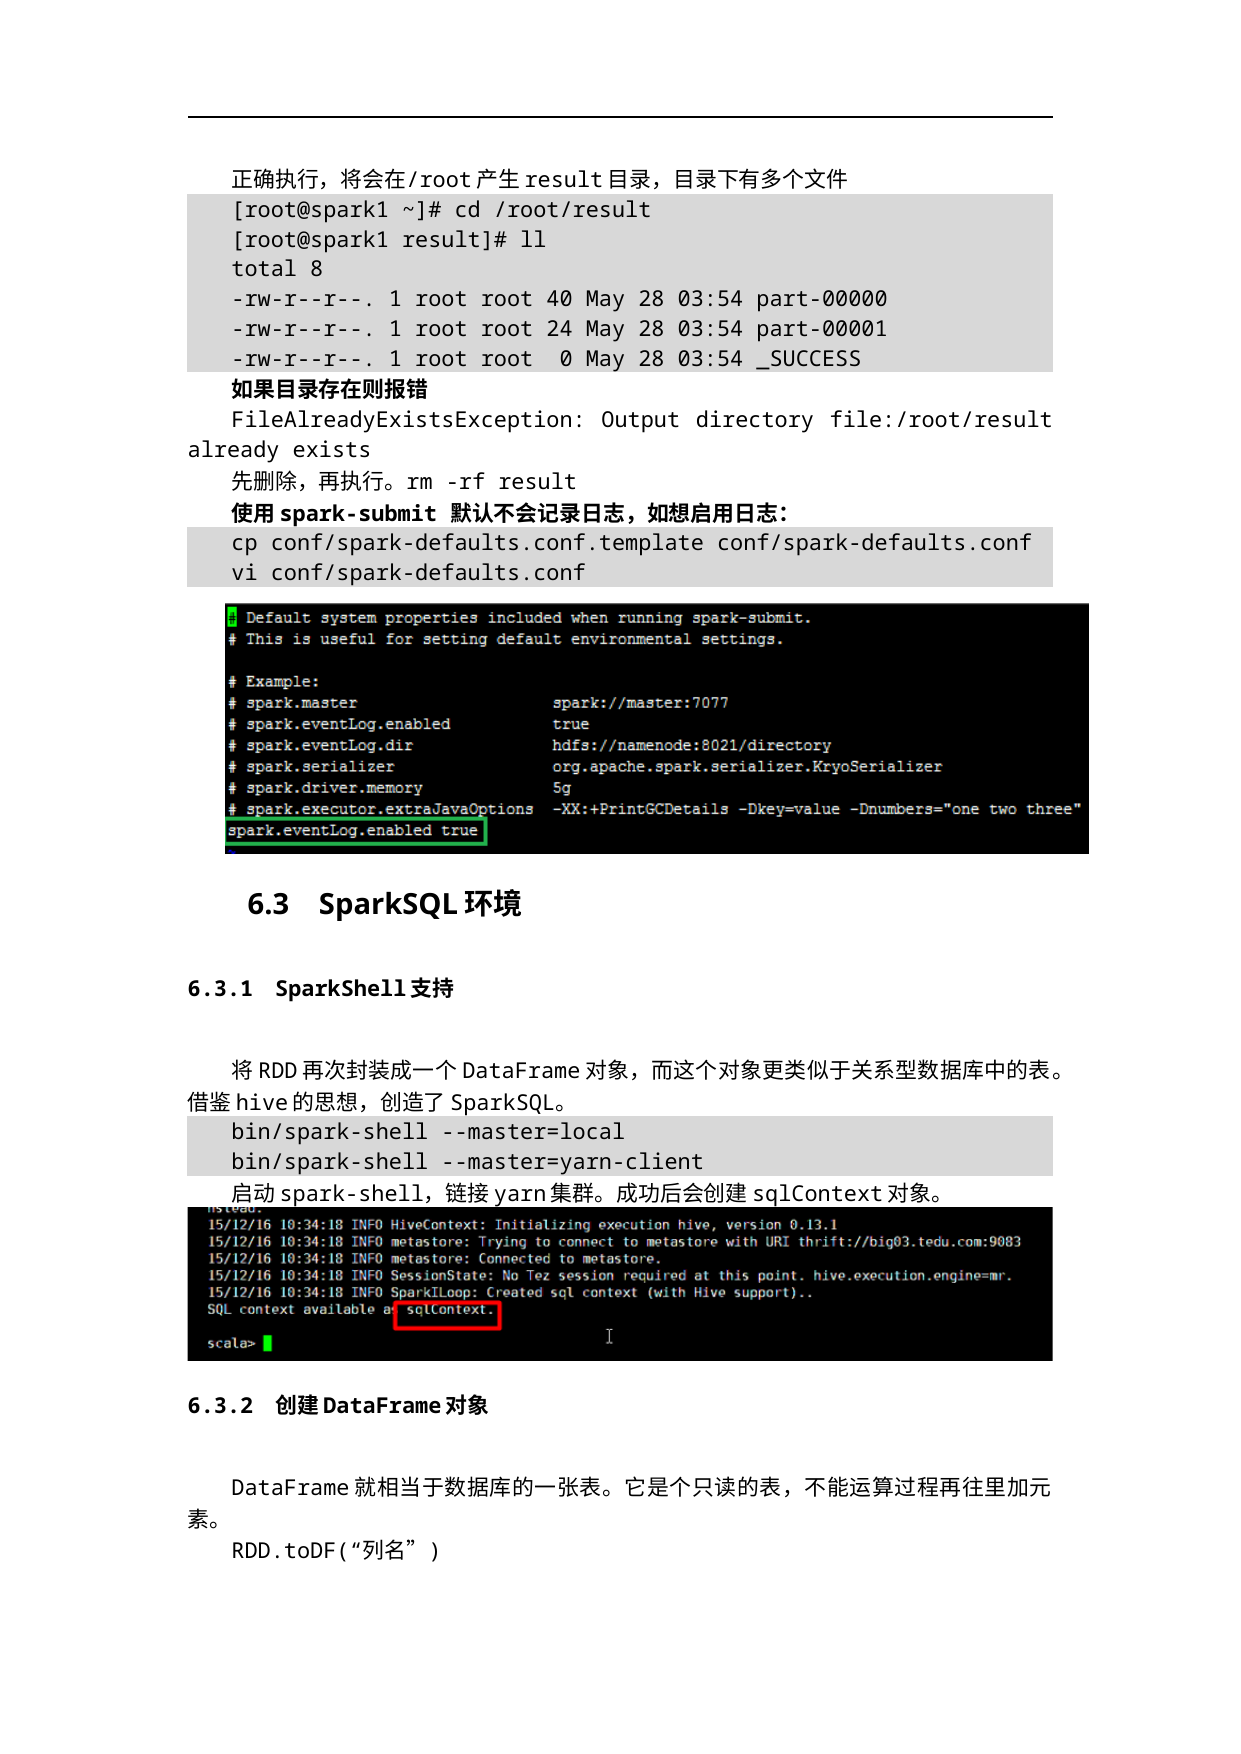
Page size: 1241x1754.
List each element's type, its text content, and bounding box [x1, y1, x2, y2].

subtitle SparkShell支持 [187, 971, 1031, 1003]
text vi conf/spark-defaults.conf [187, 557, 1053, 587]
text 使用spark-submit 默认不会记录日志，如想启用日志： [187, 496, 1053, 527]
text RDD.toDF(“列名”) [187, 1533, 1053, 1565]
subtitle SparkSQL环境 [247, 880, 1053, 923]
text -rw-r--r--. 1 root root 40 May 28 03:54 part-00000 [187, 283, 1053, 313]
picture [187, 1207, 1053, 1361]
text [root@spark1 ~]# cd /root/result [187, 194, 1053, 223]
subtitle 创建DataFrame对象 [187, 1388, 1031, 1420]
text bin/spark-shell --master=local [187, 1116, 1053, 1146]
text [root@spark1 result]# ll [187, 223, 1053, 253]
text -rw-r--r--. 1 root root 24 May 28 03:54 part-00001 [187, 313, 1053, 343]
text -rw-r--r--. 1 root root 0 May 28 03:54 _SUCCESS [187, 343, 1053, 372]
text DataFrame就相当于数据库的一张表。它是个只读的表，不能运算过程再往里加元素。 [187, 1470, 1053, 1533]
text 先删除，再执行。rm -rf result [187, 464, 1053, 496]
text bin/spark-shell --master=yarn-client [187, 1146, 1053, 1176]
text total 8 [187, 253, 1053, 283]
picture [225, 603, 1089, 854]
text 如果目录存在则报错 [187, 372, 1053, 404]
text 正确执行，将会在/root产生result目录，目录下有多个文件 [187, 162, 1053, 194]
text 启动spark-shell，链接yarn集群。成功后会创建sqlContext对象。 [187, 1176, 1053, 1207]
text FileAlreadyExistsException: Output directory file:/root/result already exists [187, 404, 1053, 464]
text cp conf/spark-defaults.conf.template conf/spark-defaults.conf [187, 527, 1053, 557]
text 将RDD再次封装成一个DataFrame对象，而这个对象更类似于关系型数据库中的表。借鉴hive的思想，创造了SparkSQL。 [187, 1053, 1053, 1116]
